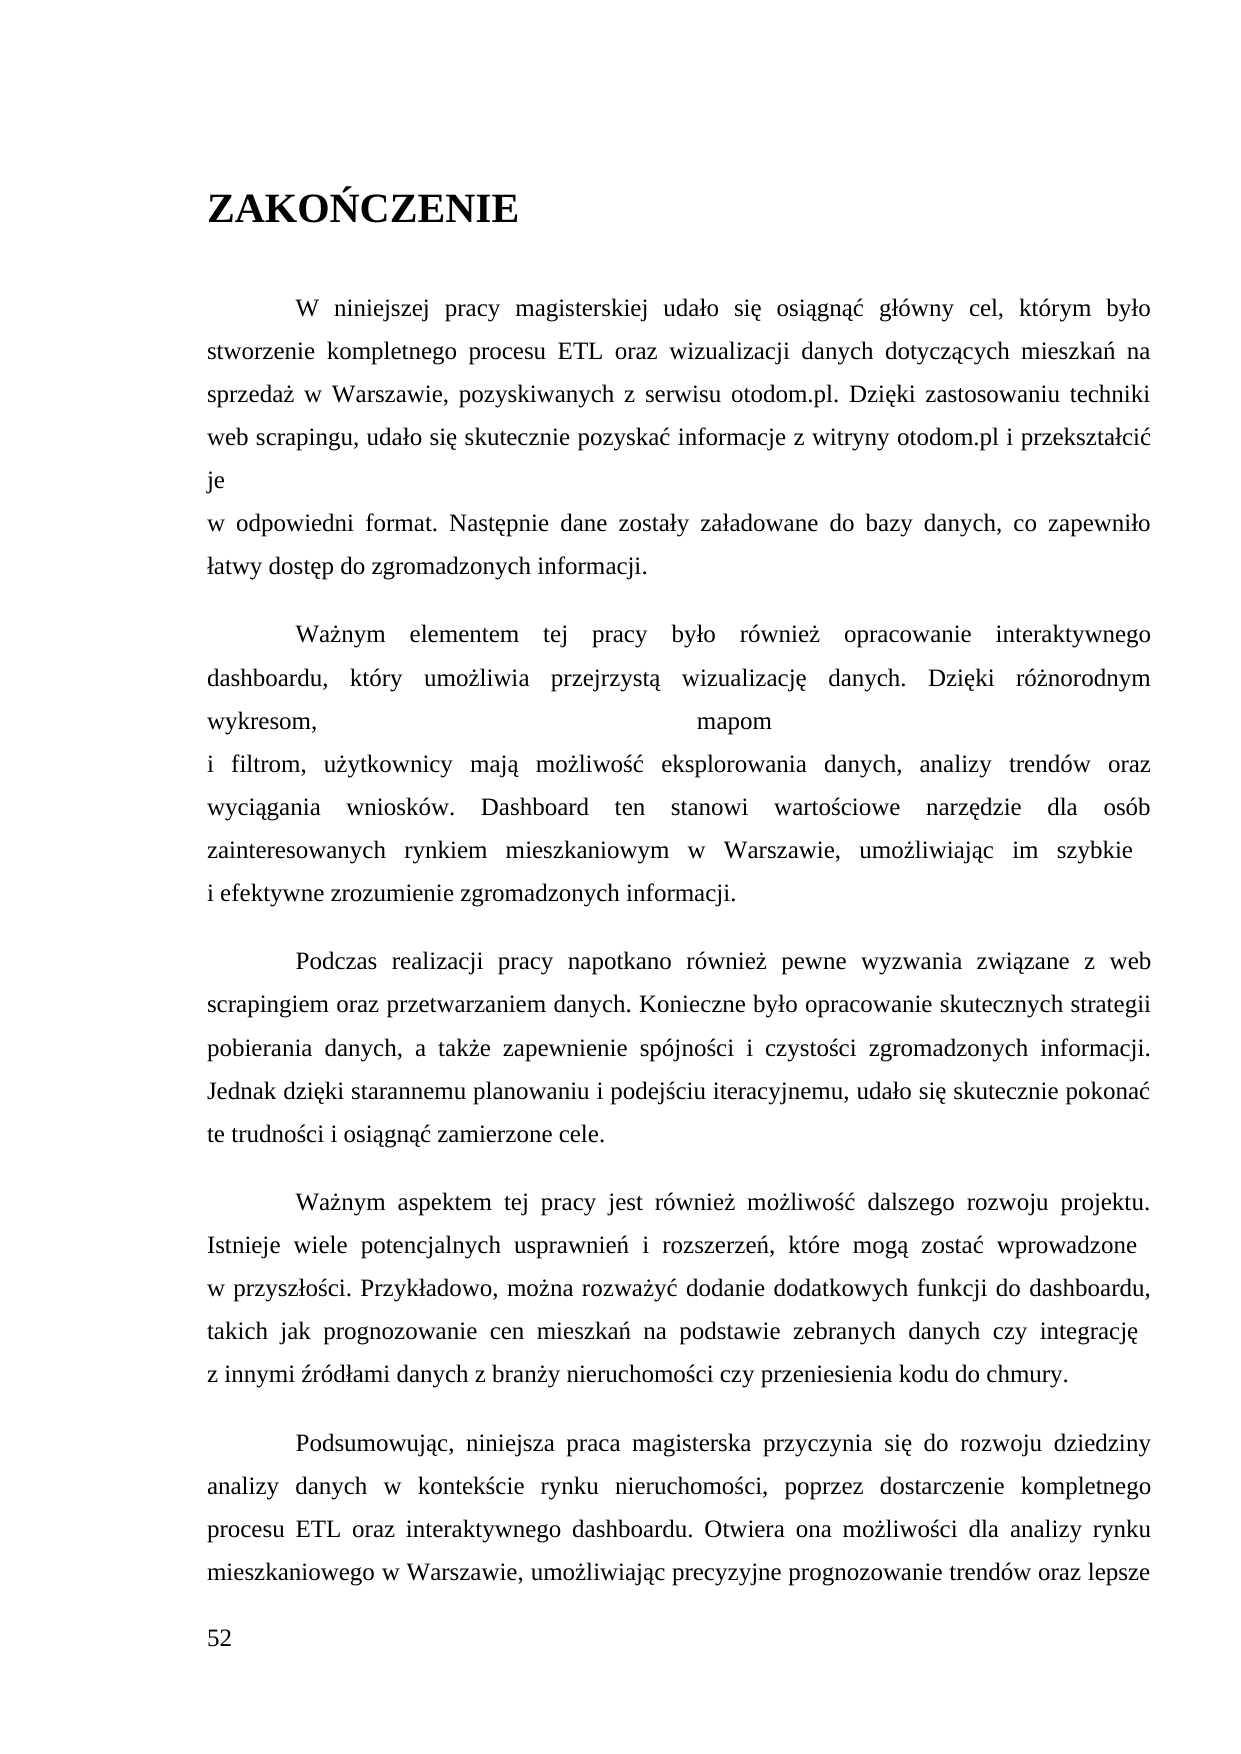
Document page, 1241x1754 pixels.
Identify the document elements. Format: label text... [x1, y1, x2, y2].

text Podczas realizacji pracy napotkano również pewne wyzwania związane z web scrapingiem oraz przetwarzaniem danych. Konieczne było opracowanie skutecznych strategii pobierania danych, a także zapewnienie spójności i czystości zgromadzonych informacji. Jednak dzięki starannemu planowaniu i podejściu iteracyjnemu, udało się skutecznie pokonać te trudności i osiągnąć zamierzone cele. [207, 946, 1152, 1148]
text Ważnym elementem tej pracy było również opracowanie interaktywnego dashboardu, który umożliwia przejrzystą wizualizację danych. Dzięki różnorodnym wykresom, mapom i filtrom, użytkownicy mają możliwość eksplorowania danych, analizy trendów oraz wyciągania wniosków. Dashboard ten stanowi wartościowe narzędzie dla osób zainteresowanych rynkiem mieszkaniowym w Warszawie, umożliwiając im szybkie i efektywne zrozumienie zgromadzonych informacji. [207, 619, 1152, 907]
text Ważnym aspektem tej pracy jest również możliwość dalszego rozwoju projektu. Istnieje wiele potencjalnych usprawnień i rozszerzeń, które mogą zostać wprowadzone w przyszłości. Przykładowo, można rozważyć dodanie dodatkowych funkcji do dashboardu, takich jak prognozowanie cen mieszkań na podstawie zebranych danych czy integrację z innymi źródłami danych z branży nieruchomości czy przeniesienia kodu do chmury. [207, 1187, 1152, 1388]
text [207, 1428, 1152, 1586]
text W niniejszej pracy magisterskiej udało się osiągnąć główny cel, którym było stworzenie kompletnego procesu ETL oraz wizualizacji danych dotyczących mieszkań na sprzedaż w Warszawie, pozyskiwanych z serwisu otodom.pl. Dzięki zastosowaniu techniki web scrapingu, udało się skutecznie pozyskać informacje z witryny otodom.pl i przekształcić je w odpowiedni format. Następnie dane zostały załadowane do bazy danych, co zapewniło łatwy dostęp do zgromadzonych informacji. [207, 293, 1152, 580]
text Zakończenie [207, 183, 1152, 231]
